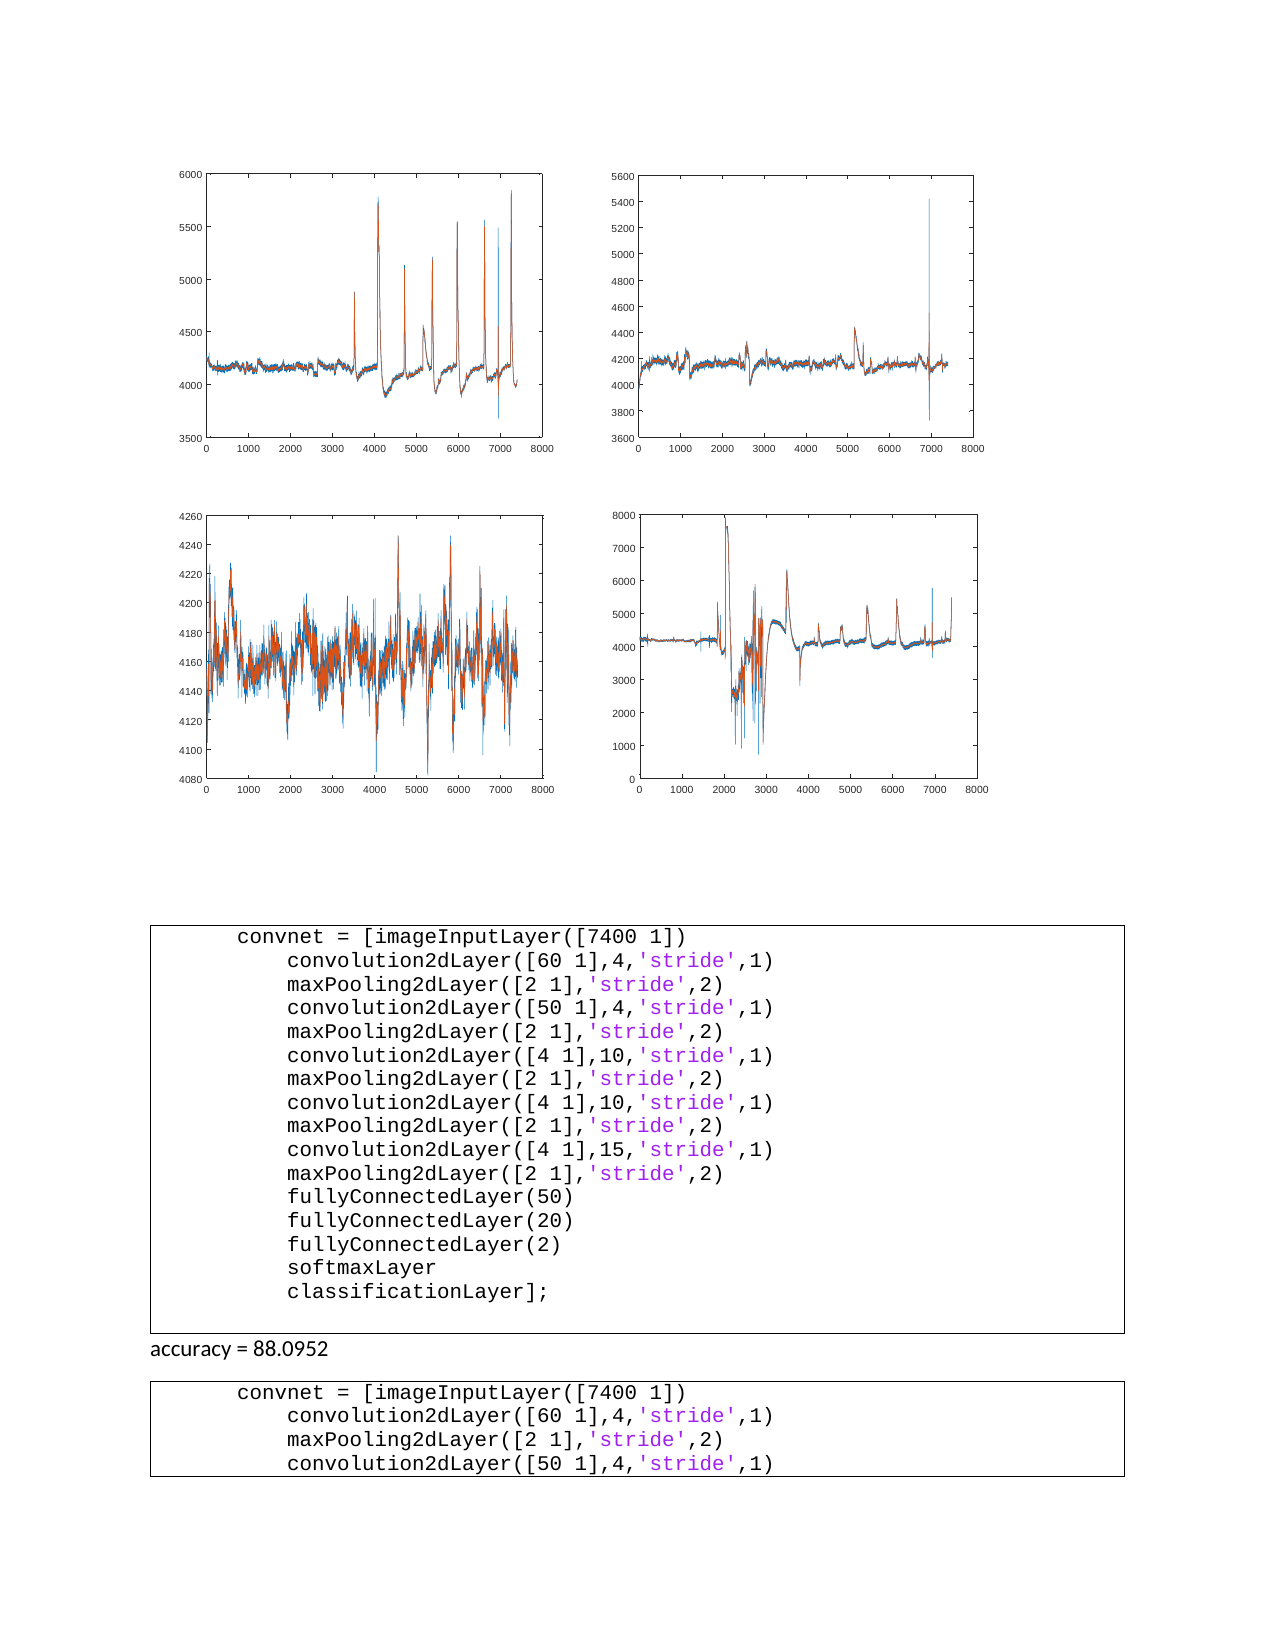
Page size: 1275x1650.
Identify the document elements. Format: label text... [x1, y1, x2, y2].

table_header convnet = [imageInputLayer([7400 1]) convolution2dLayer([60 1],4,'stride',1) maxPooling2dLayer([2 1],'stride',2) convolution2dLayer([50 1],4,'stride',1) maxPooling2dLayer([2 1],'stride',2) convolution2dLayer([4 1],10,'stride',1) maxPooling2dLayer([2 1],'stride',2) convolution2dLayer([4 1],10,'stride',1) maxPooling2dLayer([2 1],'stride',2) convolution2dLayer([4 1],15,'stride',1) maxPooling2dLayer([2 1],'stride',2) fullyConnectedLayer(50) fullyConnectedLayer(20) fullyConnectedLayer(2) softmaxLayer classificationLayer]; [151, 926, 1124, 1333]
text accuracy = 88.0952 [150, 1334, 1125, 1362]
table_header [151, 1382, 1124, 1476]
